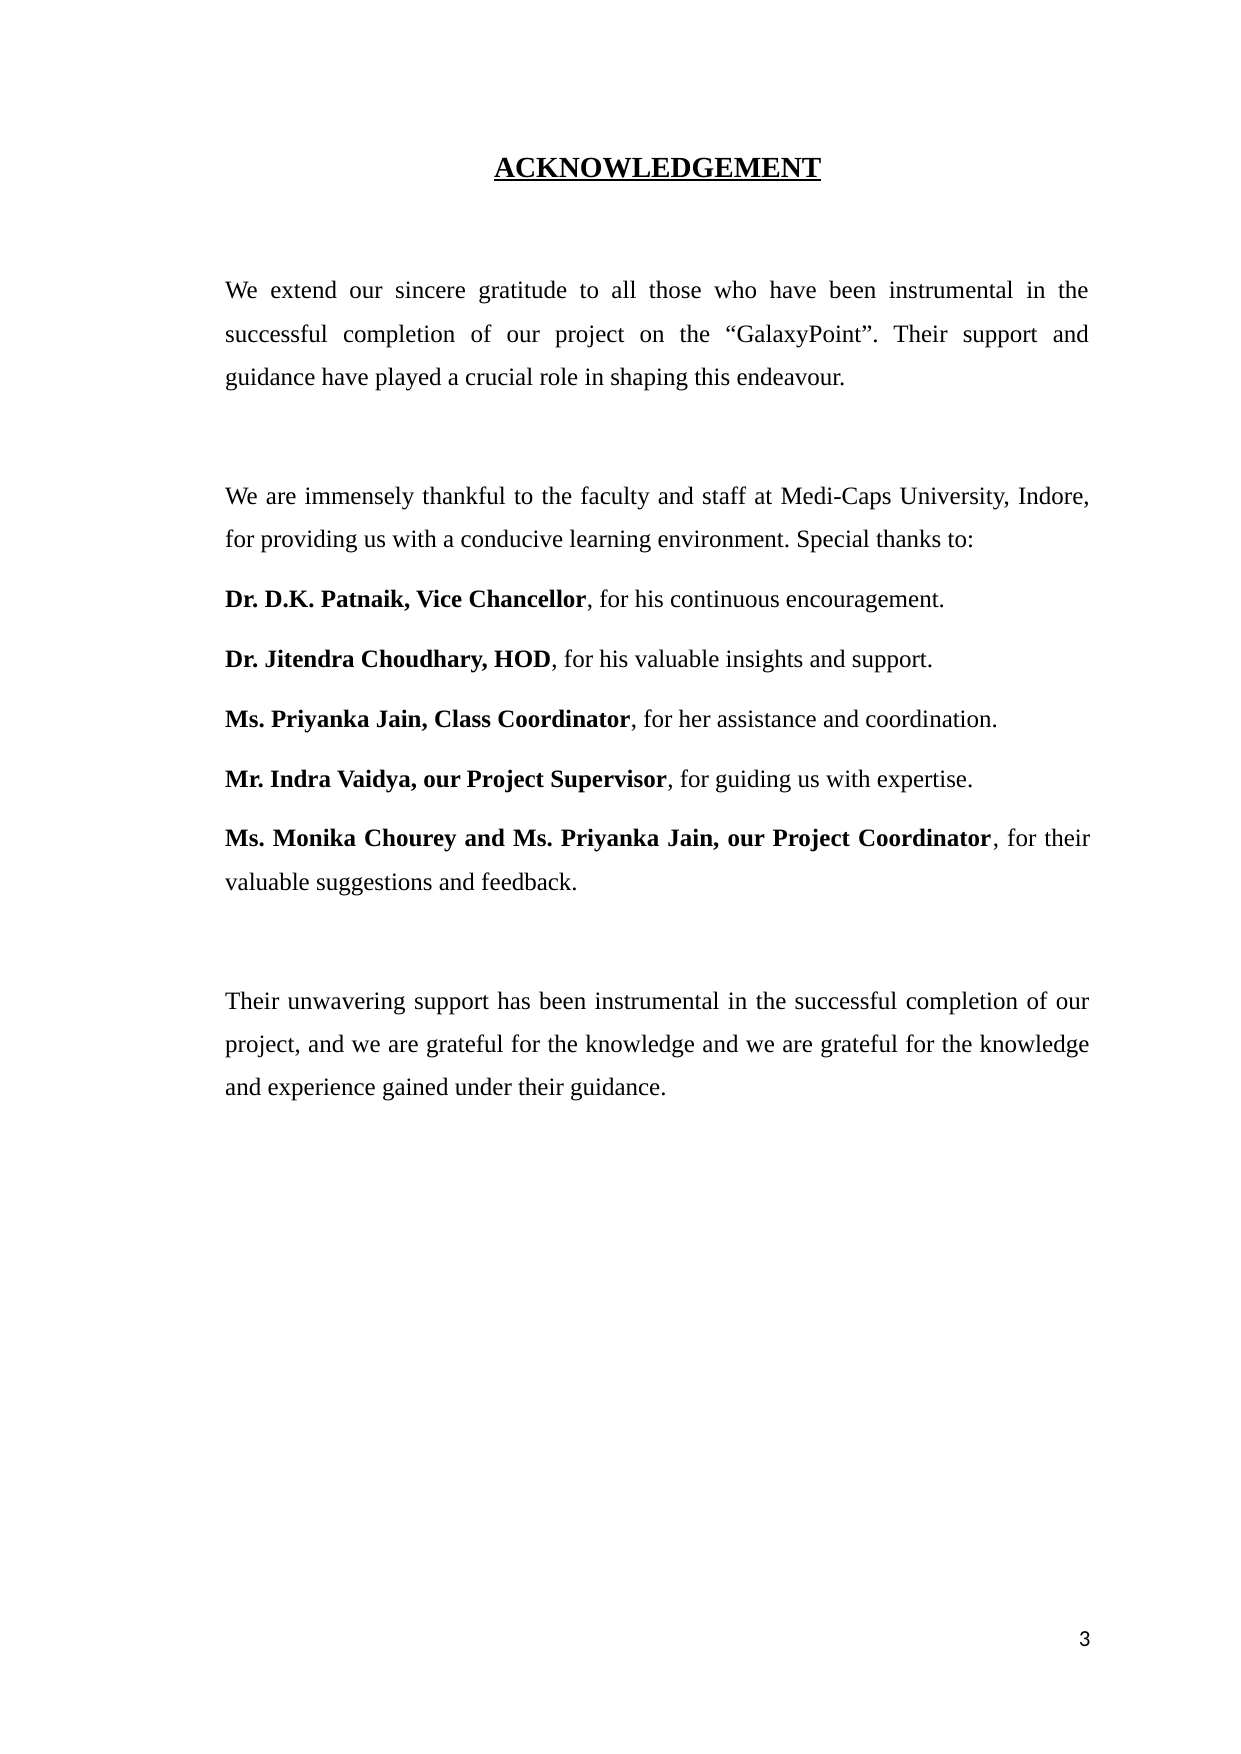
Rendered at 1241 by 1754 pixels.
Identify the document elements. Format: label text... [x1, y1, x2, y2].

text We extend our sincere gratitude to all those who have been instrumental in the successful completion of our project on the “GalaxyPoint”. Their support and guidance have played a crucial role in shaping this endeavour. [225, 276, 1090, 391]
text Dr. Jitendra Choudhary, HOD, for his valuable insights and support. [225, 644, 1090, 673]
text Mr. Indra Vaidya, our Project Supervisor, for guiding us with expertise. [225, 764, 1090, 792]
text Ms. Priyanka Jain, Class Coordinator, for her assistance and coordination. [225, 704, 1090, 733]
text Dr. D.K. Patnaik, Vice Chancellor, for his continuous encouragement. [225, 584, 1090, 613]
text Ms. Monika Chourey and Ms. Priyanka Jain, our Project Coordinator, for their valuable suggestions and feedback. [225, 823, 1090, 895]
text We are immensely thankful to the faculty and staff at Medi-Caps University, Indore, for providing us with a conducive learning environment. Special thanks to: [225, 481, 1090, 553]
text ACKNOWLEDGEMENT [225, 150, 1090, 183]
text Their unwavering support has been instrumental in the successful completion of our project, and we are grateful for the knowledge and we are grateful for the knowledge and experience gained under their guidance. [225, 986, 1090, 1101]
